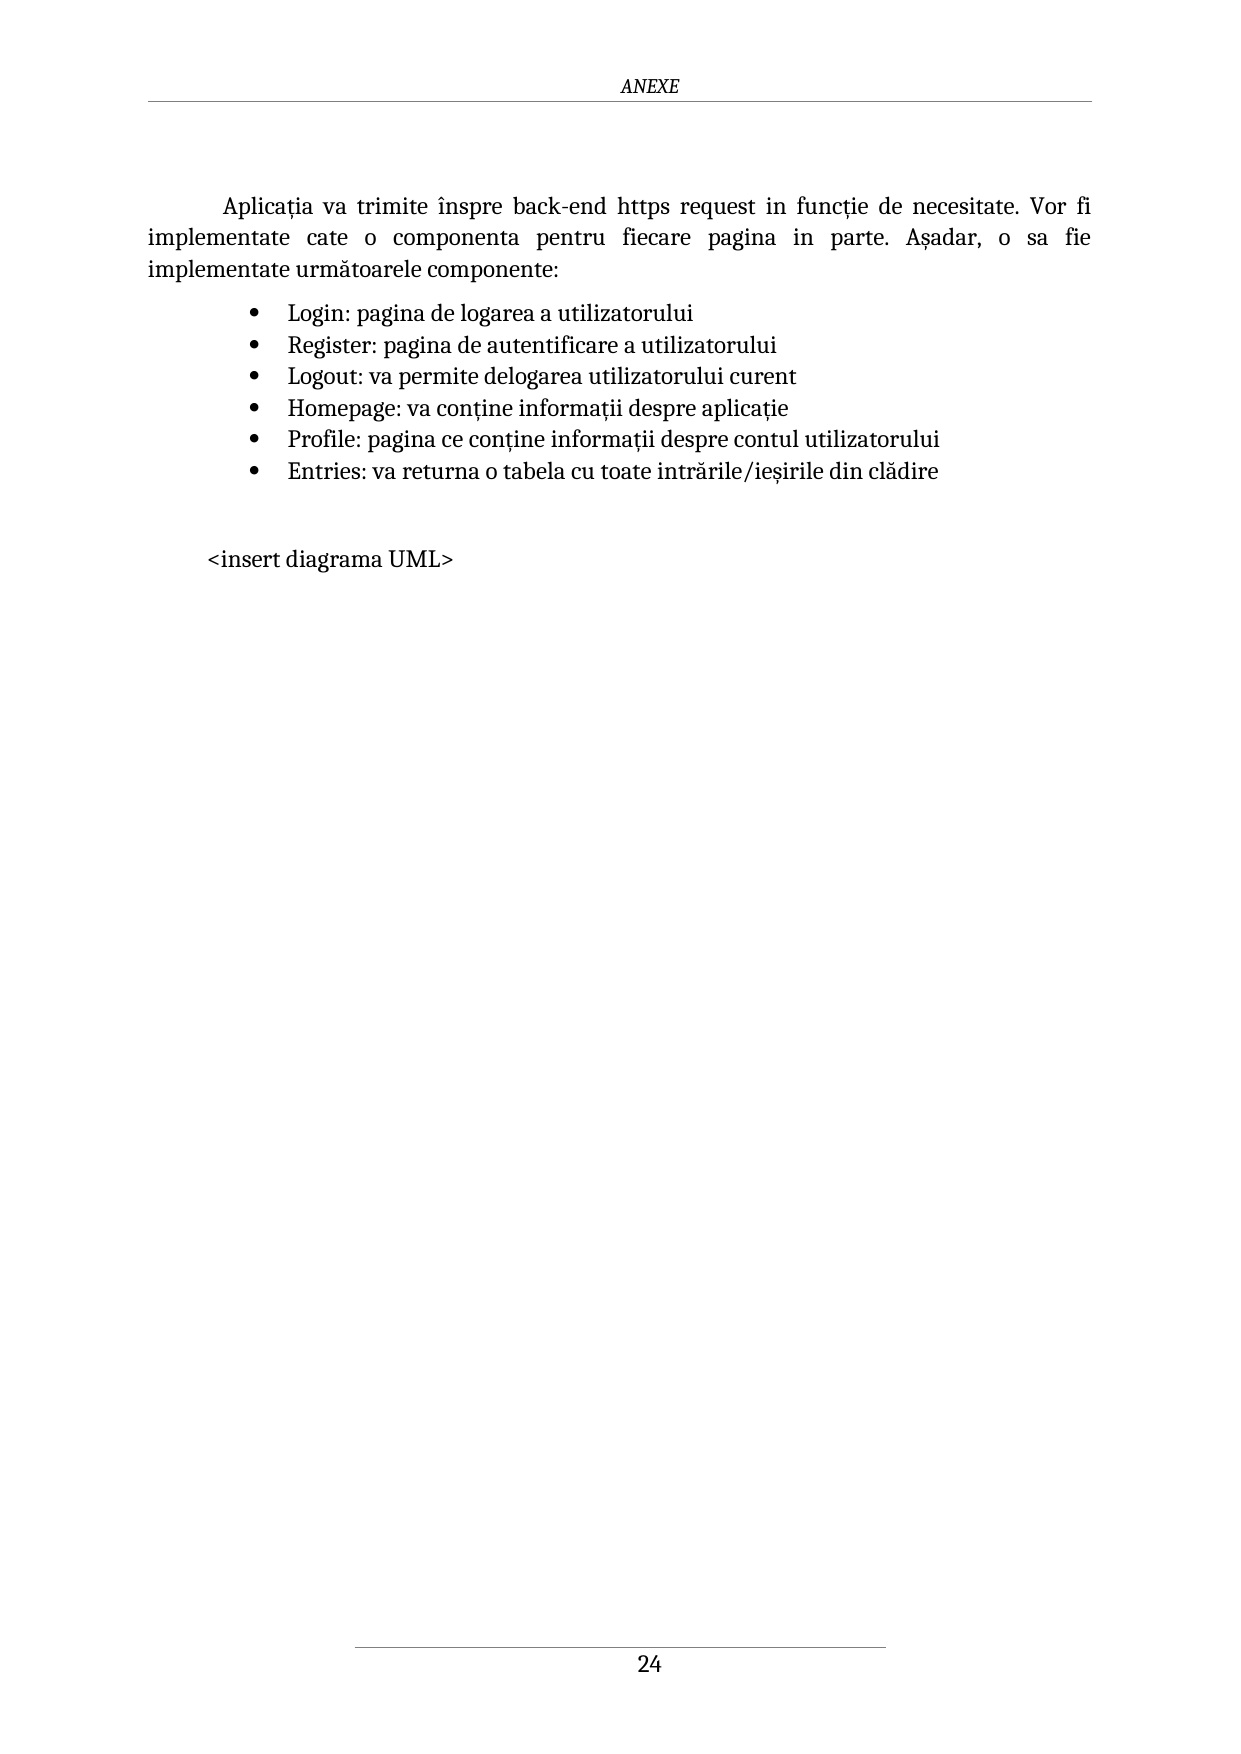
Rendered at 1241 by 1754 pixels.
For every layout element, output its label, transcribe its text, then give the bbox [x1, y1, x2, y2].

text <insert diagrama UML> [148, 545, 1092, 574]
list Login: pagina de logarea a utilizatorului [250, 299, 1092, 328]
list Homepage: va conține informații despre aplicație [250, 394, 1092, 422]
list Logout: va permite delogarea utilizatorului curent [250, 362, 1092, 391]
text Aplicația va trimite înspre back-end https request in funcție de necesitate. Vor fi implementate cate o componenta pentru fiecare pagina in parte. Așadar, o sa fie implementate următoarele componente: [148, 192, 1092, 284]
list Profile: pagina ce conține informații despre contul utilizatorului [250, 425, 1092, 454]
list Register: pagina de autentificare a utilizatorului [250, 331, 1092, 359]
list Entries: va returna o tabela cu toate intrările/ieșirile din clădire [250, 457, 1092, 486]
